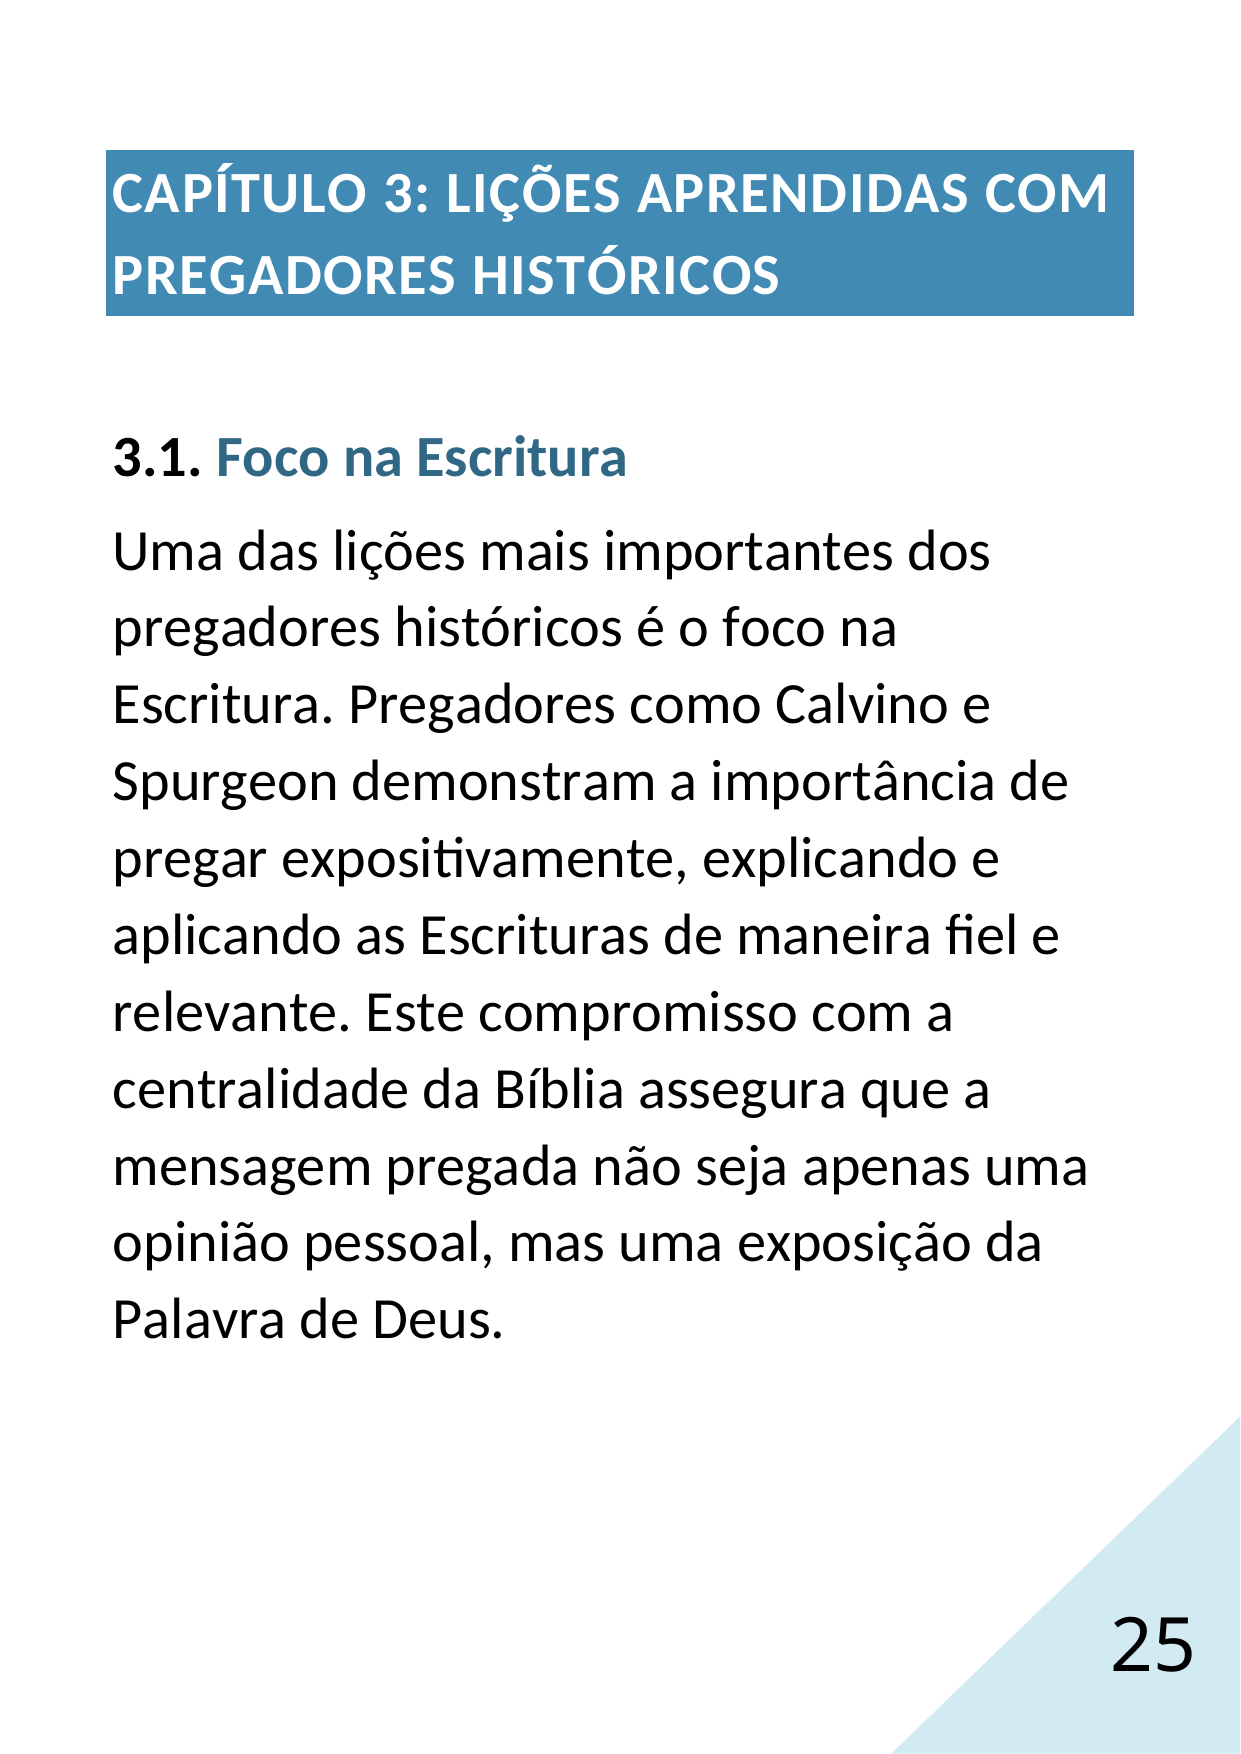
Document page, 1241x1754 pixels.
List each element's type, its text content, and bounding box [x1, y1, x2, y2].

subtitle Capítulo 3: Lições Aprendidas com Pregadores Históricos [113, 156, 1128, 309]
text 3.1. Foco na Escritura [112, 420, 1128, 491]
text Uma das lições mais importantes dos pregadores históricos é o foco na Escritura. Pregadores como Calvino e Spurgeon demonstram a importância de pregar expositivamente, explicando e aplicando as Escrituras de maneira fiel e relevante. Este compromisso com a centralidade da Bíblia assegura que a mensagem pregada não seja apenas uma opinião pessoal, mas uma exposição da Palavra de Deus. [112, 513, 1128, 1353]
